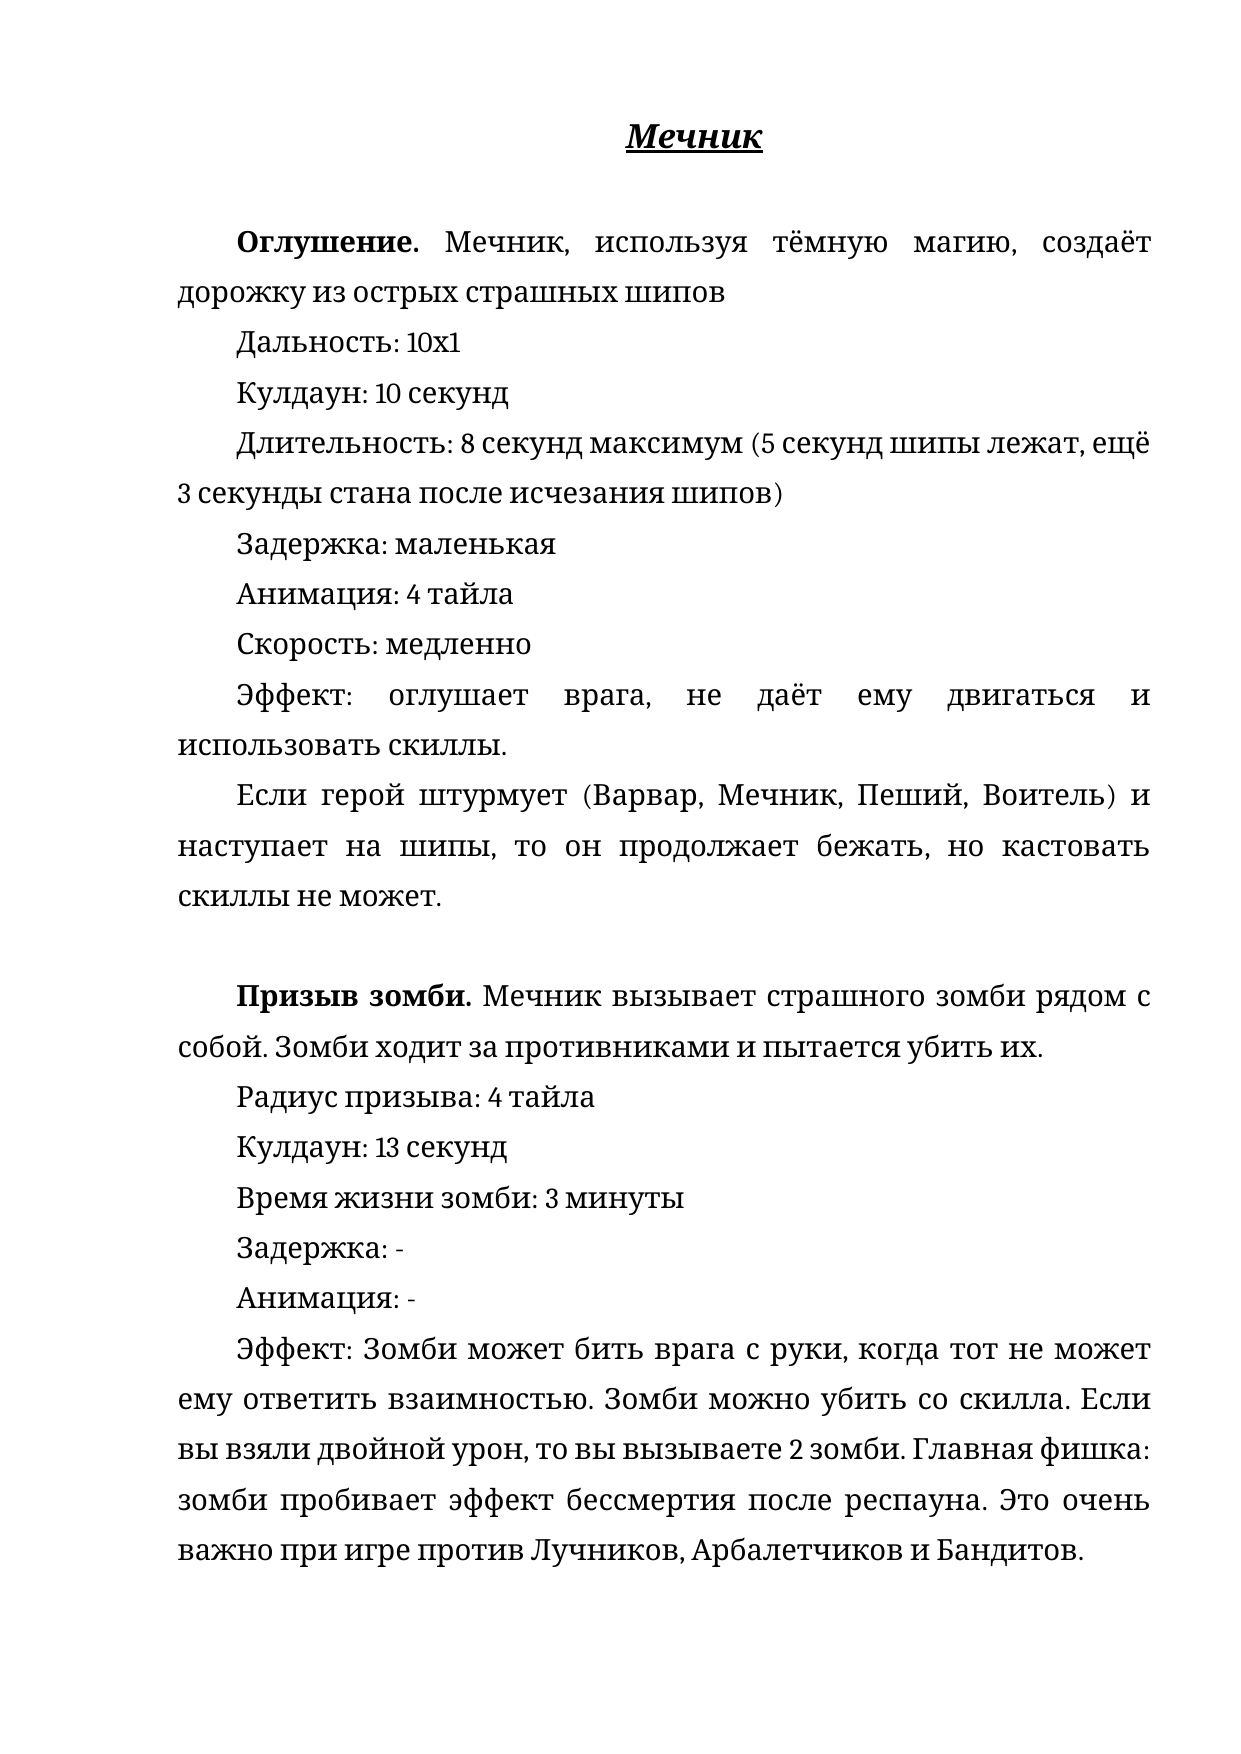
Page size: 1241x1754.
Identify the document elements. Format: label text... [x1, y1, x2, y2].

text Время жизни зомби: 3 минуты [177, 1182, 1152, 1215]
text Оглушение. Мечник, используя тёмную магию, создаёт дорожку из острых страшных шипов [177, 226, 1152, 310]
text Дальность: 10х1 [177, 327, 1152, 360]
text Эффект: Зомби может бить врага с руки, когда тот не может ему ответить взаимностью. Зомби можно убить со скилла. Если вы взяли двойной урон, то вы вызываете 2 зомби. Главная фишка: зомби пробивает эффект бессмертия после респауна. Это очень важно при игре против Лучников, Арбалетчиков и Бандитов. [177, 1333, 1152, 1568]
text Кулдаун: 10 секунд [177, 377, 1152, 410]
text Кулдаун: 13 секунд [177, 1132, 1152, 1165]
text Скорость: медленно [177, 628, 1152, 662]
text Задержка: - [177, 1232, 1152, 1266]
text Длительность: 8 секунд максимум (5 секунд шипы лежат, ещё 3 секунды стана после исчезания шипов) [177, 427, 1152, 511]
text Призыв зомби. Мечник вызывает страшного зомби рядом с собой. Зомби ходит за противниками и пытается убить их. [177, 981, 1152, 1064]
text Эффект: оглушает врага, не даёт ему двигаться и использовать скиллы. [177, 679, 1152, 763]
text Задержка: маленькая [177, 528, 1152, 561]
text Радиус призыва: 4 тайла [177, 1081, 1152, 1115]
text Анимация: - [177, 1282, 1152, 1316]
text Если герой штурмует (Варвар, Мечник, Пеший, Воитель) и наступает на шипы, то он продолжает бежать, но кастовать скиллы не может. [177, 779, 1152, 913]
subtitle Мечник [177, 118, 1152, 156]
text Анимация: 4 тайла [177, 578, 1152, 612]
